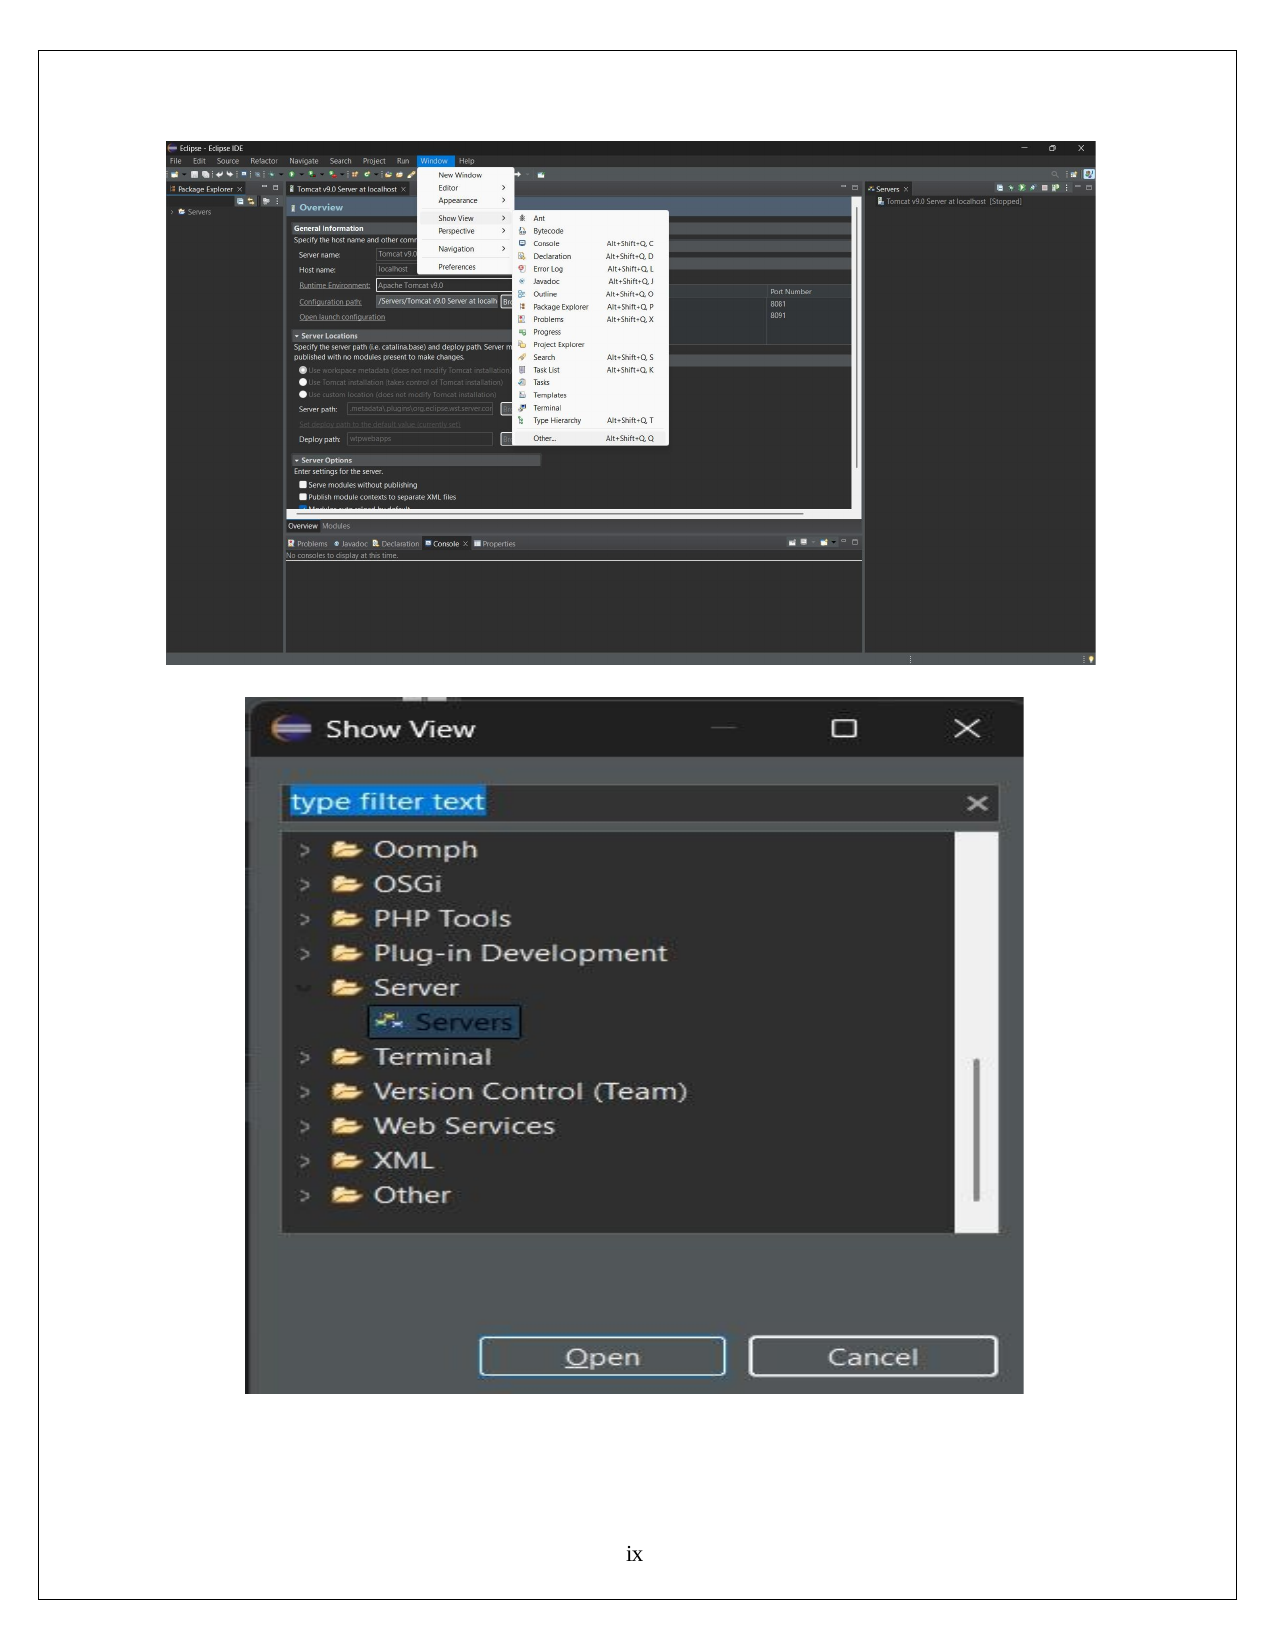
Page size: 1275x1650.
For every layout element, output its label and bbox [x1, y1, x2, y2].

picture [166, 141, 1096, 665]
picture [245, 697, 1024, 1394]
